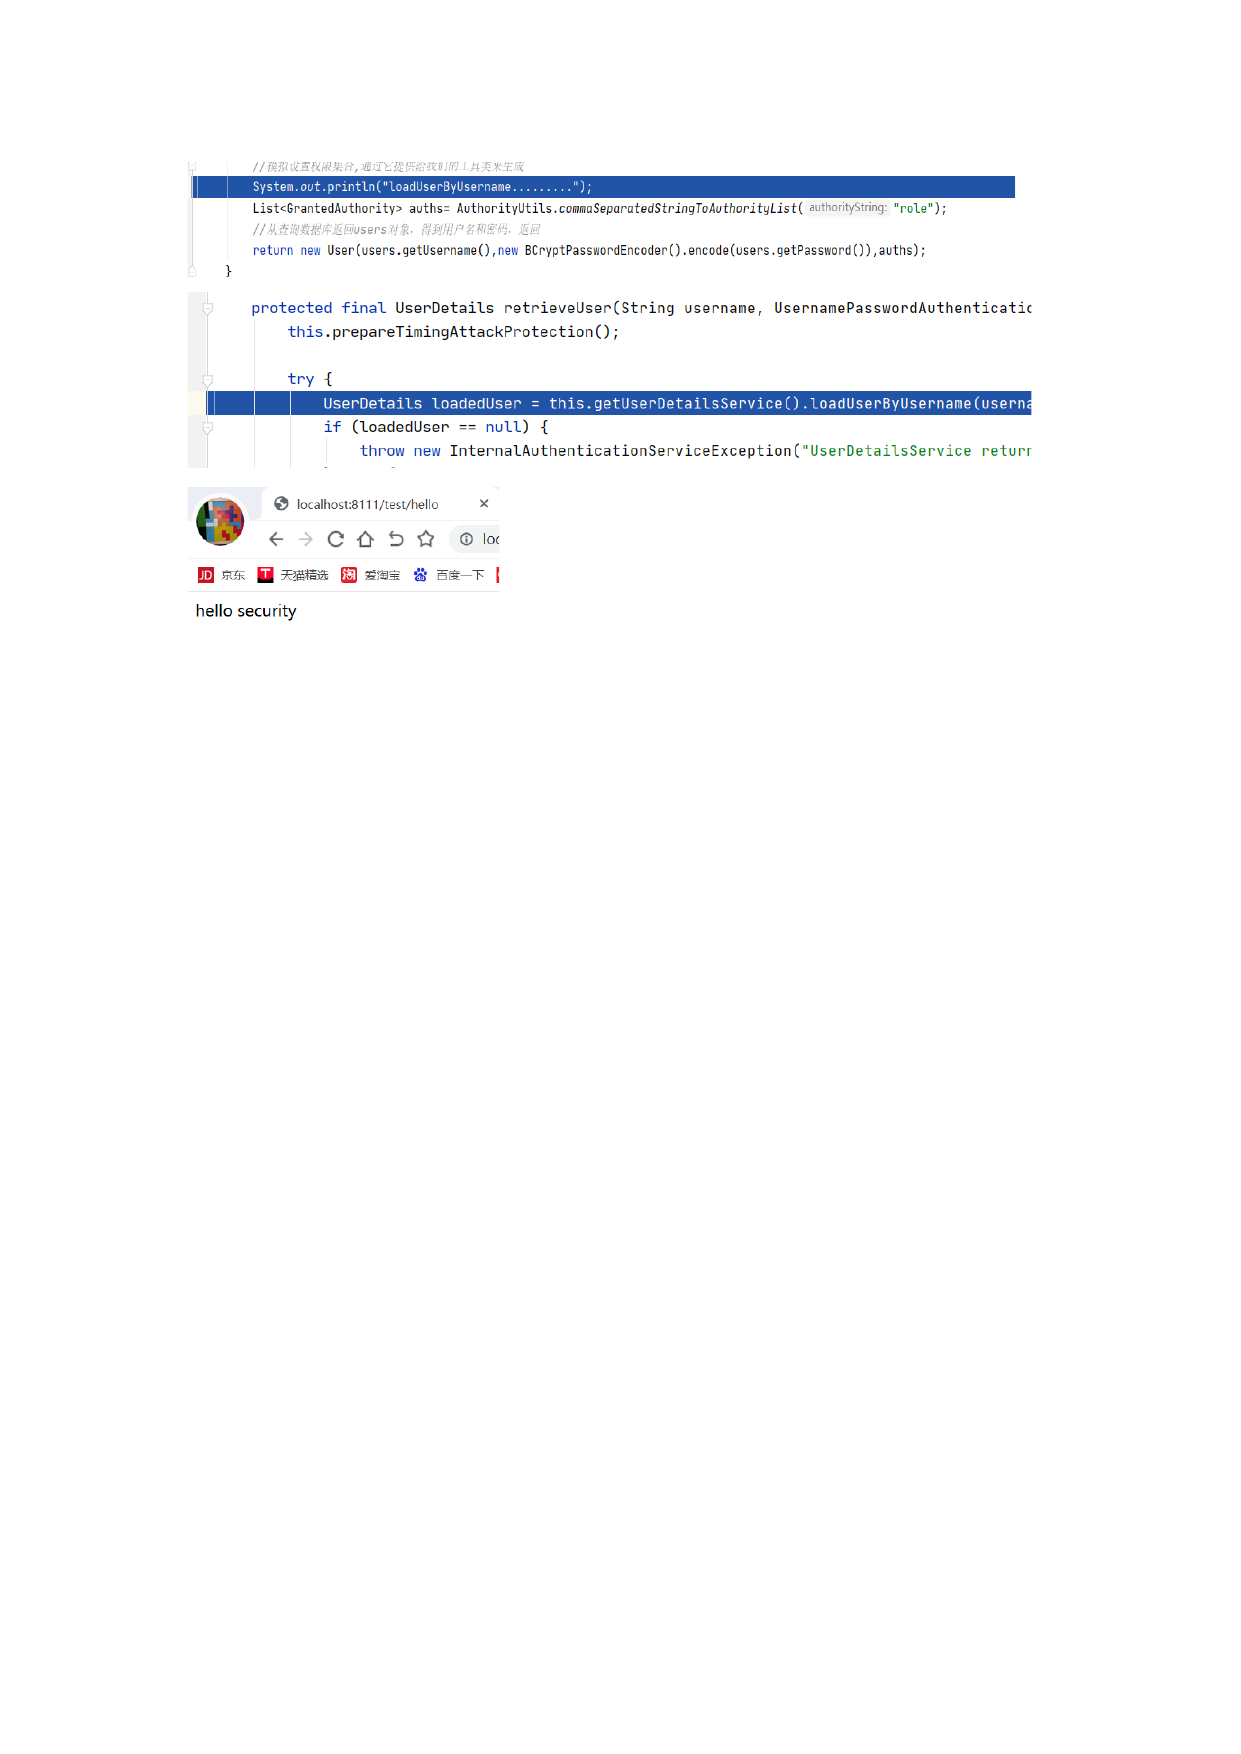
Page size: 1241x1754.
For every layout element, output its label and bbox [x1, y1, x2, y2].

picture [187, 162, 1016, 277]
picture [187, 487, 500, 629]
picture [187, 292, 1032, 468]
